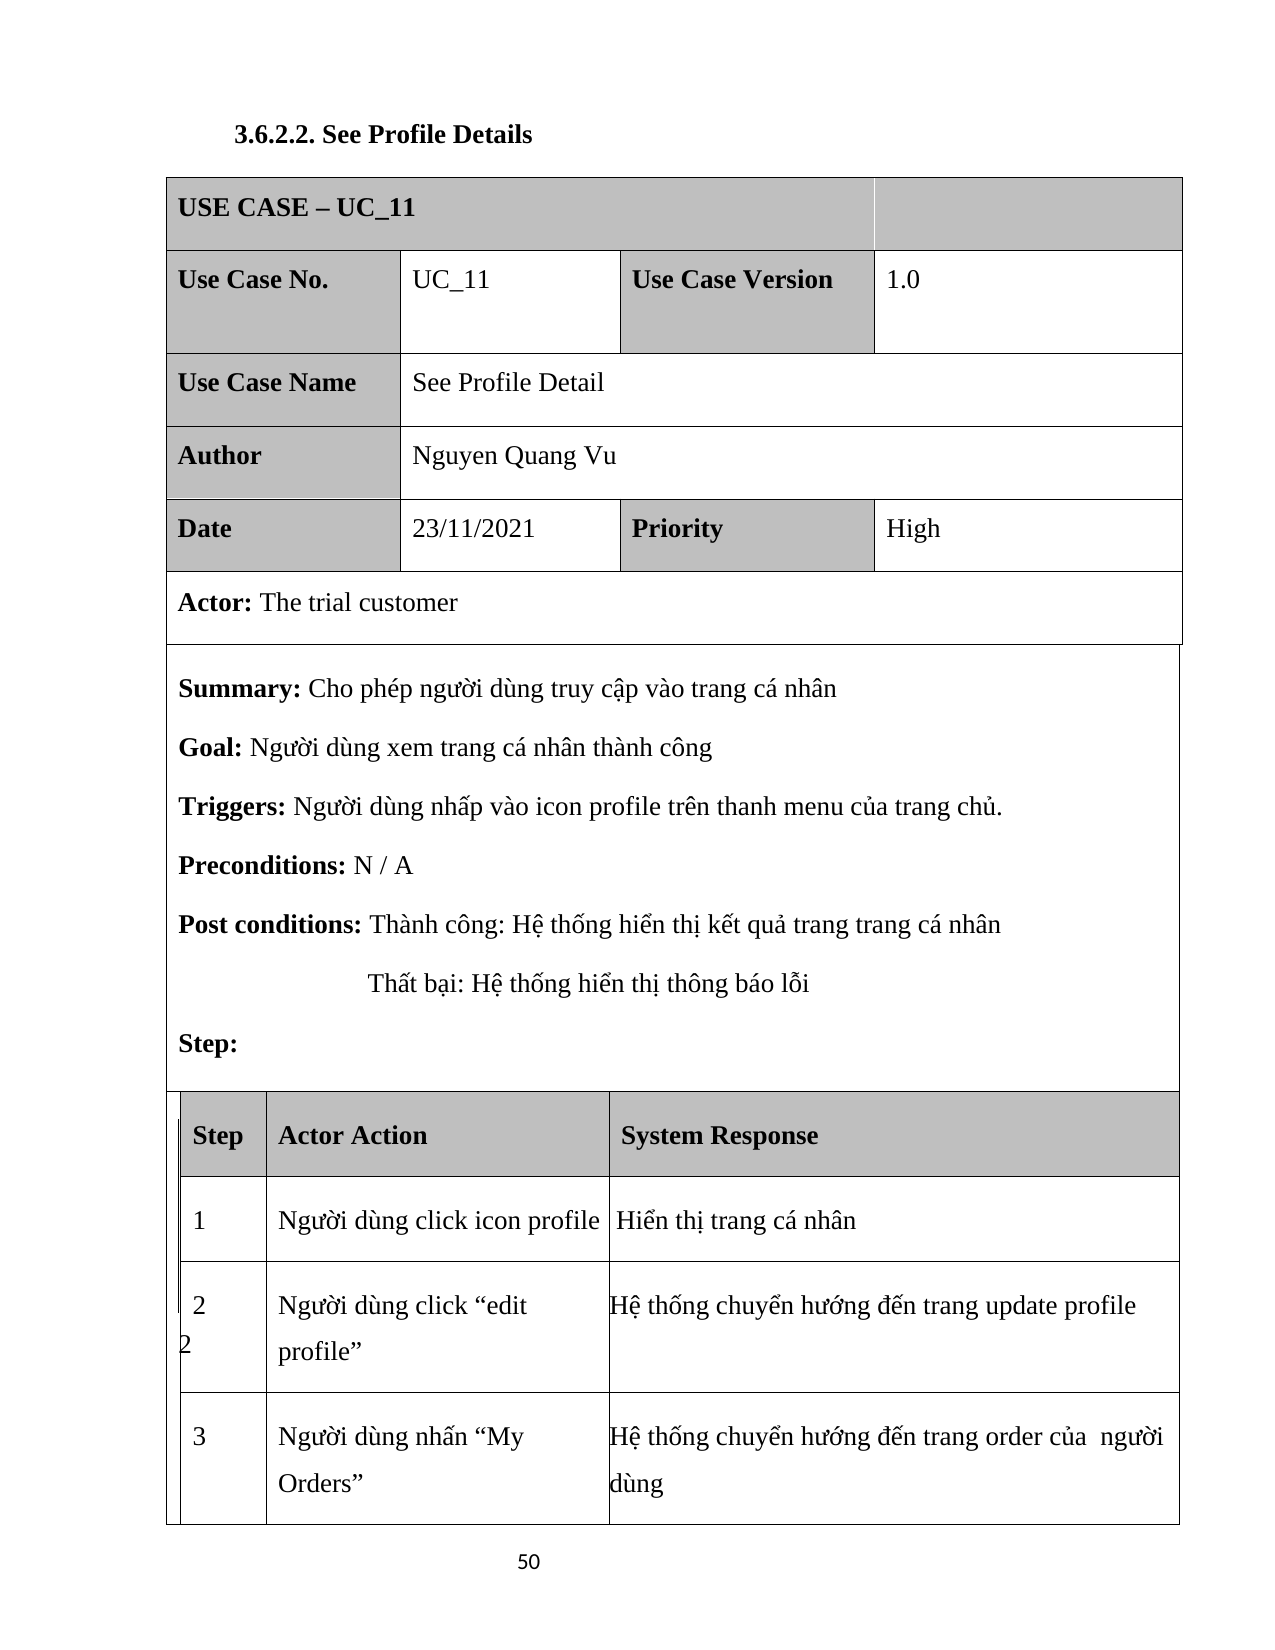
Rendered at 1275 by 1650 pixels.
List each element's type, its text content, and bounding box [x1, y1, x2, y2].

table_cell [875, 572, 1182, 644]
table_cell Actor: The trial customer [167, 572, 874, 644]
table_cell Date [167, 500, 400, 571]
table_cell Hệ thống chuyển hướng đến trang update profile [610, 1262, 1179, 1392]
table_cell Author [167, 427, 400, 498]
table_cell 3 [181, 1393, 266, 1524]
table_cell 2 [167, 1092, 180, 1524]
table_cell High [875, 500, 1182, 571]
table_cell 1 [181, 1177, 266, 1261]
table_cell [875, 427, 1182, 498]
table_cell Priority [621, 500, 874, 571]
table_header USE CASE – UC_11 [167, 178, 874, 250]
table_header [875, 178, 1182, 250]
table_cell Người dùng nhấn “My Orders” [267, 1393, 609, 1524]
table_cell Use Case Version [621, 251, 874, 353]
table_cell [875, 354, 1182, 426]
table_cell 23/11/2021 [401, 500, 620, 571]
subtitle 3.6.2.2. See Profile Details [177, 118, 1157, 149]
table_cell Hiển thị trang cá nhân [610, 1177, 1179, 1261]
table_cell UC_11 [401, 251, 620, 353]
table_cell Use Case Name [167, 354, 400, 426]
table_cell Actor Action [267, 1092, 609, 1176]
table_cell 1.0 [875, 251, 1182, 353]
table_cell Step [181, 1092, 266, 1176]
table_cell Người dùng click “edit profile” [267, 1262, 609, 1392]
table_cell Người dùng click icon profile [267, 1177, 609, 1261]
table_cell Hệ thống chuyển hướng đến trang order của người dùng [610, 1393, 1179, 1524]
table_cell See Profile Detail [401, 354, 874, 426]
table_cell 2 [181, 1262, 266, 1392]
table_cell System Response [610, 1092, 1179, 1176]
table_cell Nguyen Quang Vu [401, 427, 874, 498]
table_cell Summary: Cho phép người dùng truy cập vào trang cá nhân Goal: Người dùng xem trang cá nhân thành công Triggers: Người dùng nhấp vào icon profile trên thanh menu của trang chủ. Preconditions: N / A Post conditions: Thành công: Hệ thống hiển thị kết quả trang trang cá nhân Thất bại: Hệ thống hiển thị thông báo lỗi Step: [167, 645, 1179, 1091]
table_cell Use Case No. [167, 251, 400, 353]
